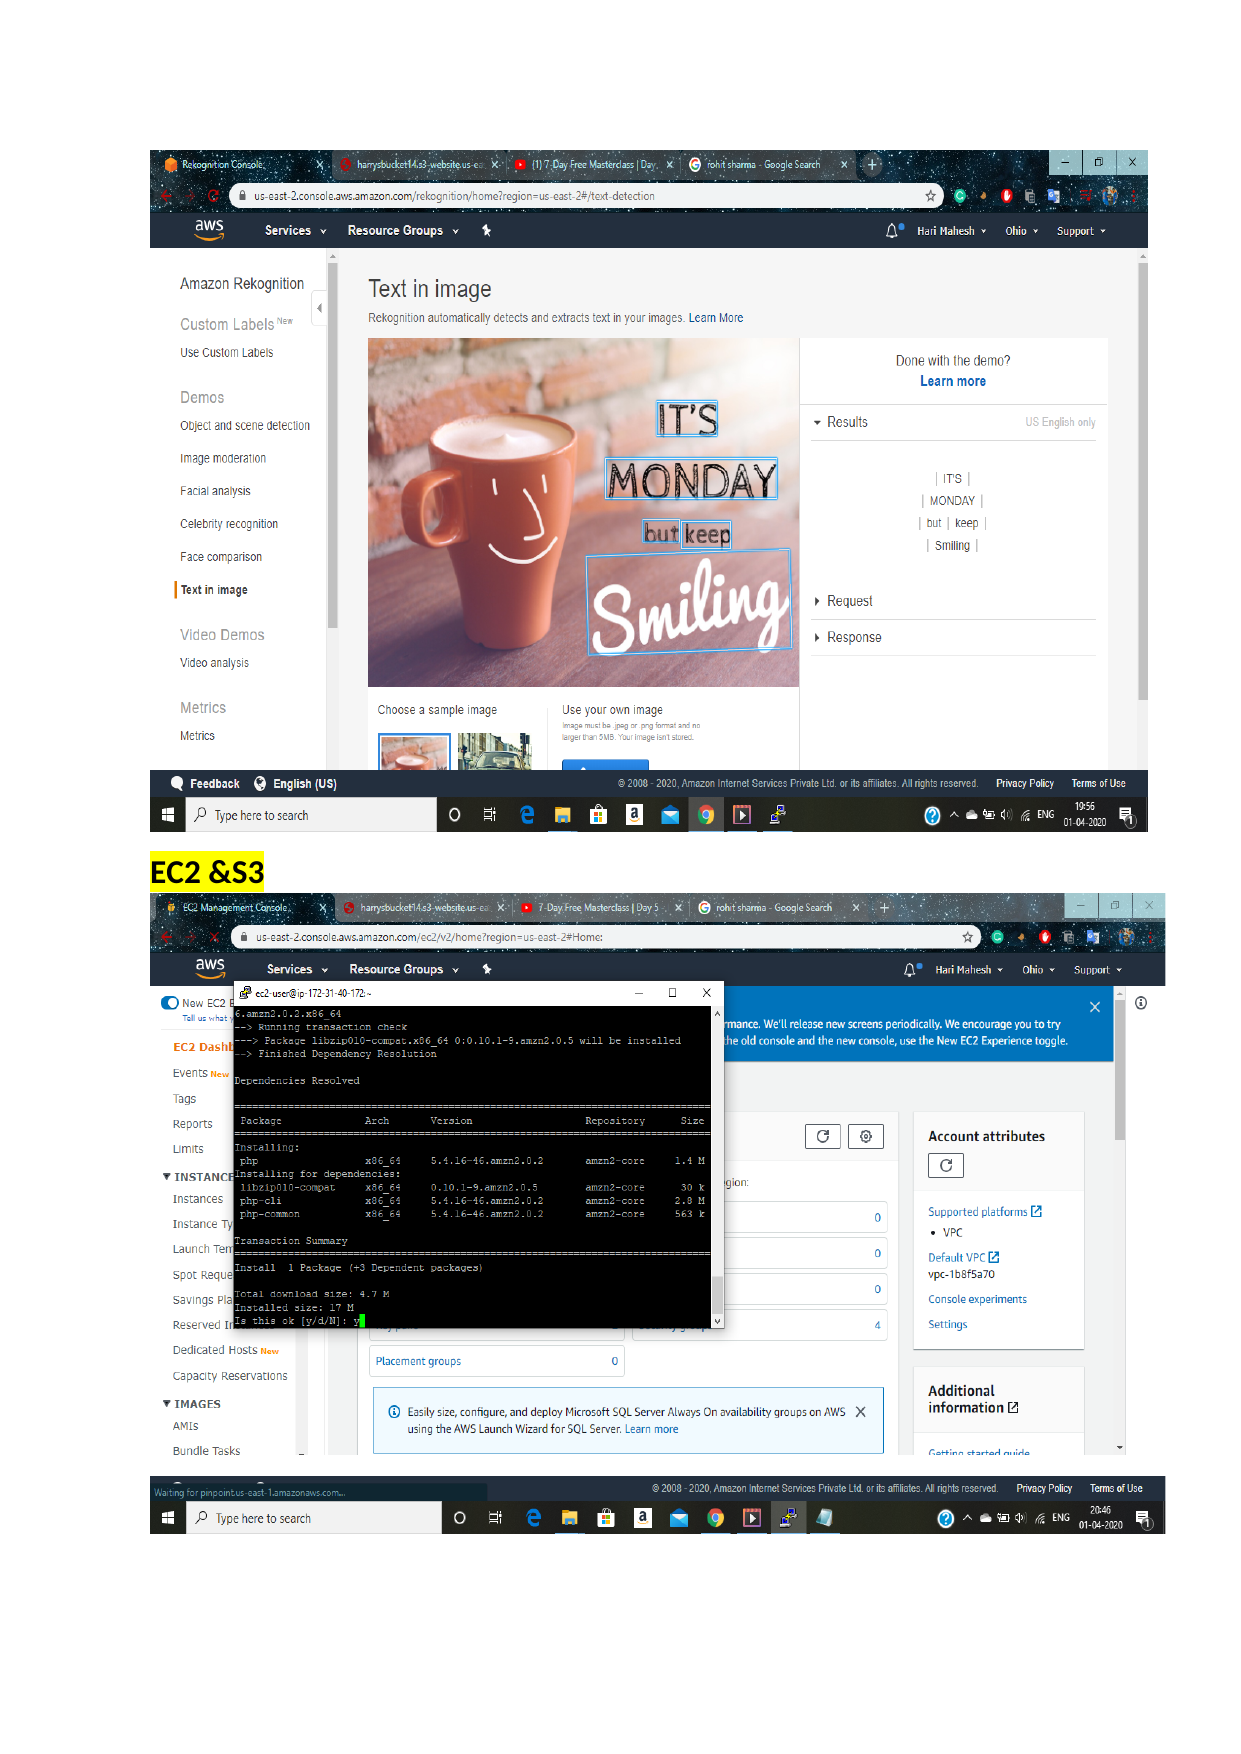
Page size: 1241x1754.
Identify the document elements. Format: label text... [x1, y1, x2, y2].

picture [150, 150, 1148, 832]
picture [150, 893, 1166, 1534]
text EC2 &S3 [150, 851, 1090, 893]
